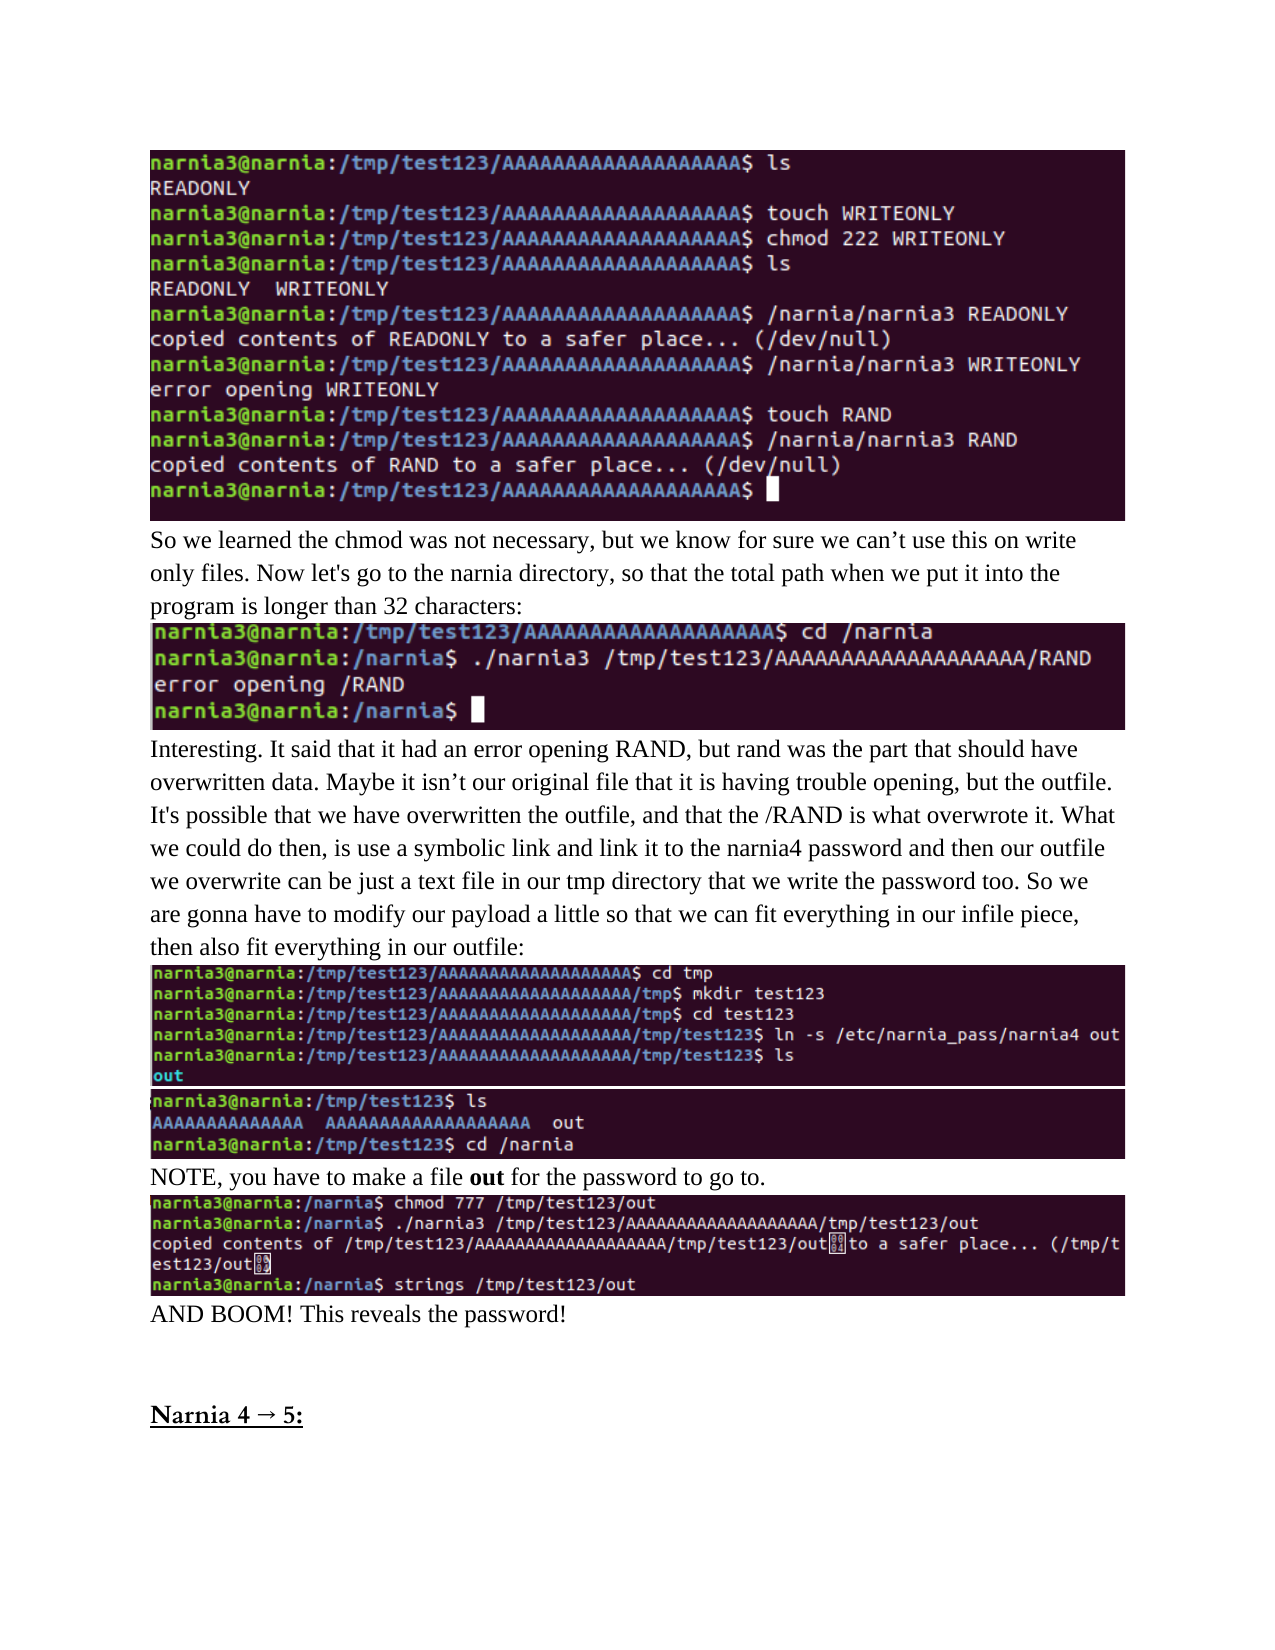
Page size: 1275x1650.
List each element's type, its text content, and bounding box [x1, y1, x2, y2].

picture [150, 1195, 1125, 1296]
text AND BOOM! This reveals the password! [150, 1299, 1125, 1328]
text NOTE, you have to make a file out for the password to go to. [150, 1162, 1125, 1191]
picture [150, 965, 1125, 1086]
picture [150, 623, 1125, 730]
text Narnia 4 → 5: [150, 1398, 1125, 1432]
picture [150, 1089, 1125, 1159]
text Interesting. It said that it had an error opening RAND, but rand was the part that should have overwritten data. Maybe it isn’t our original file that it is having trouble opening, but the outfile. It's possible that we have overwritten the outfile, and that the /RAND is what overwrote it. What we could do then, is use a symbolic link and link it to the narnia4 password and then our outfile we overwrite can be just a text file in our tmp directory that we write the password too. So we are gonna have to modify our payload a little so that we can fit everything in our infile piece, then also fit everything in our outfile: [150, 734, 1125, 961]
text So we learned the chmod was not necessary, but we know for sure we can’t use this on write only files. Now let's go to the narnia directory, so that the total path when we put it into the program is longer than 32 characters: [150, 525, 1125, 619]
picture [150, 150, 1125, 521]
